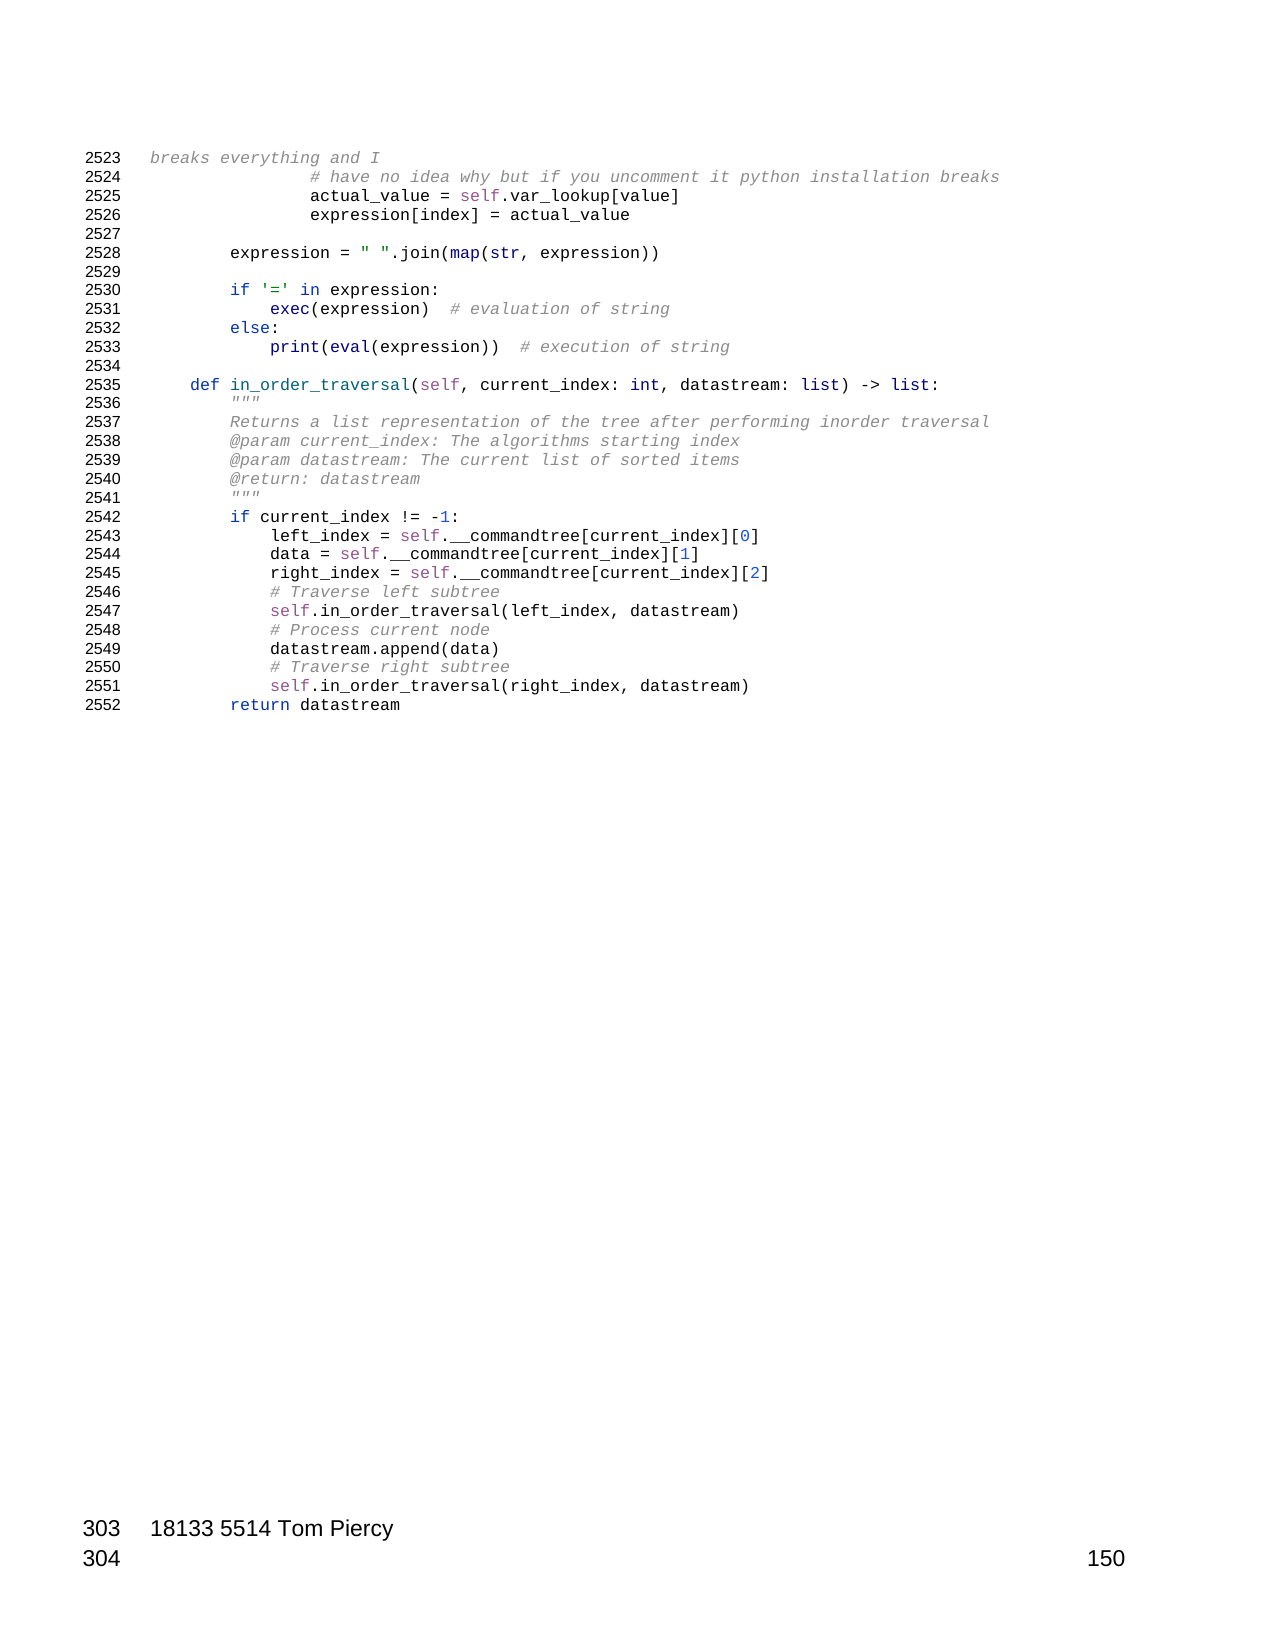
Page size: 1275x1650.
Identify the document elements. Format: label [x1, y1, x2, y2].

text [150, 150, 1125, 716]
